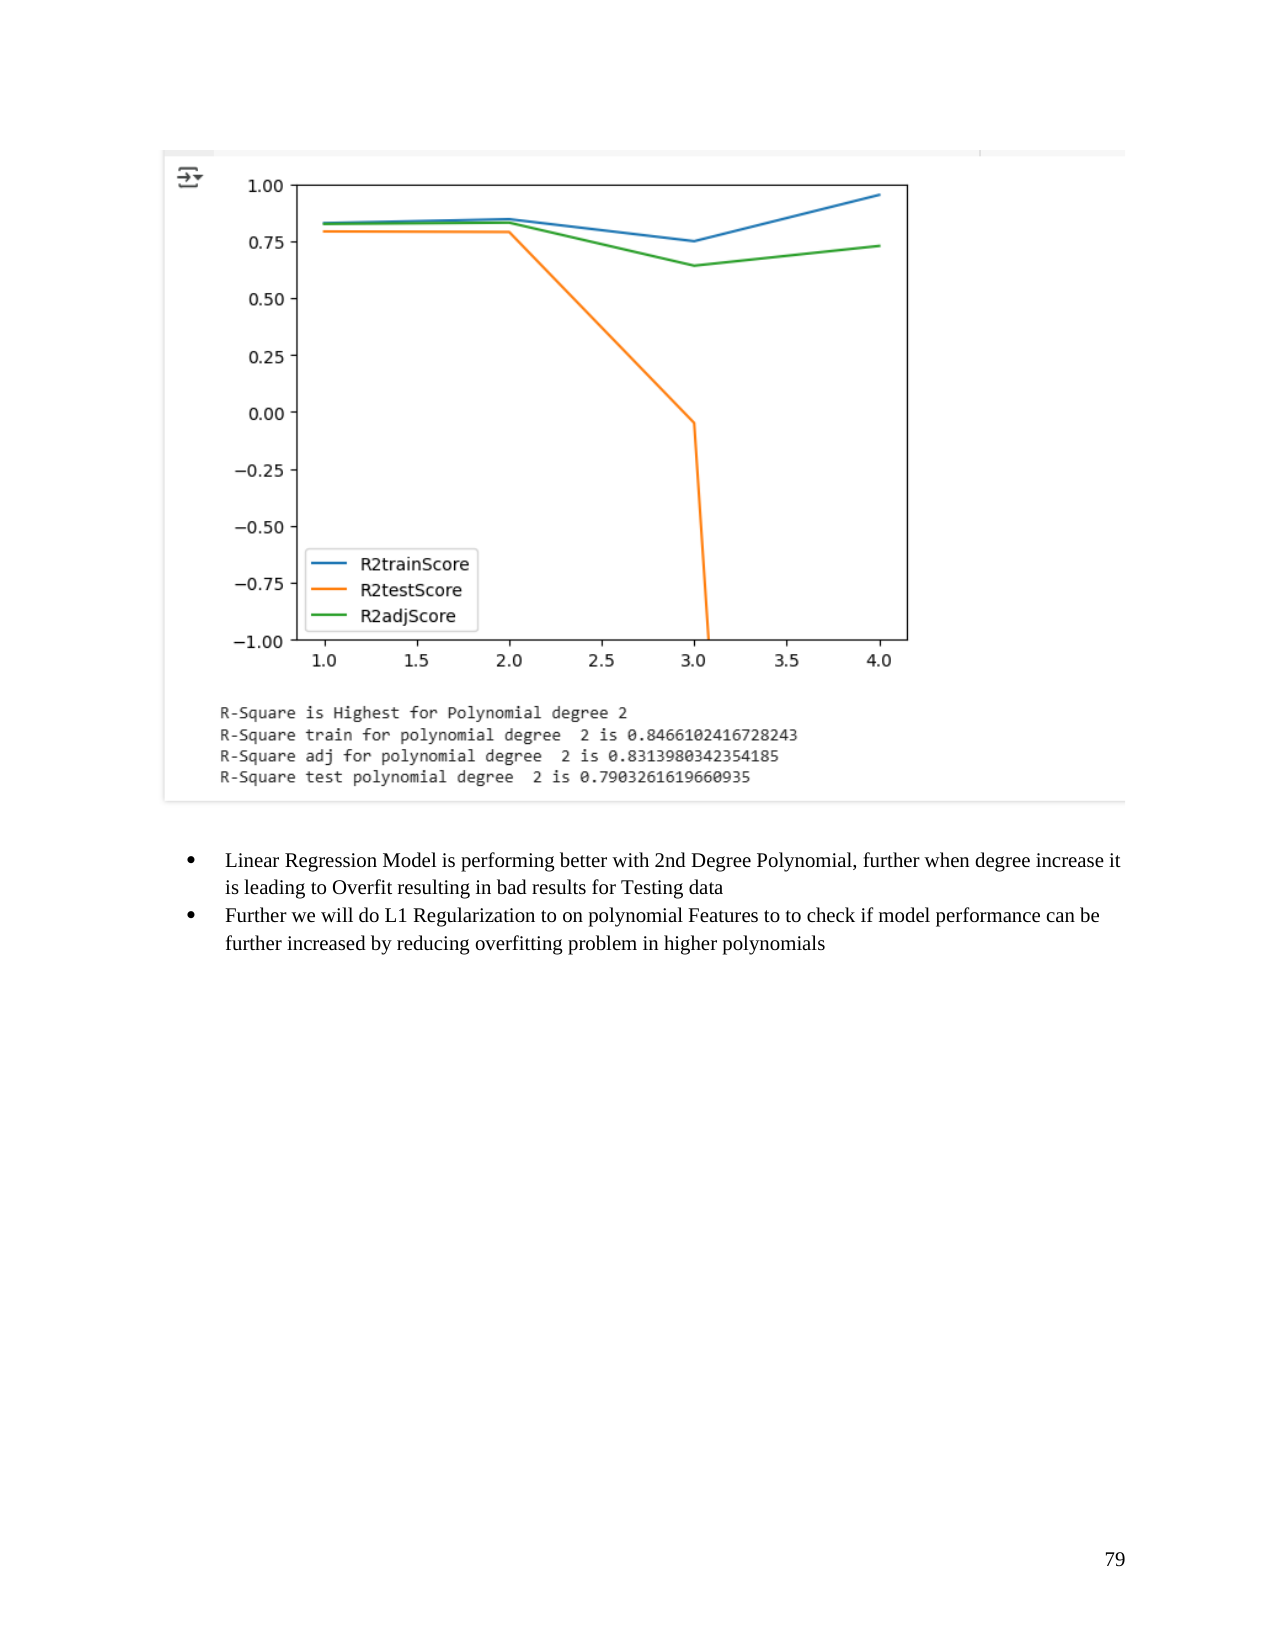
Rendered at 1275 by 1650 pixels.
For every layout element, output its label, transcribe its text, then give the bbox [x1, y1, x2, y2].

list Further we will do L1 Regularization to on polynomial Features to to check if model performance can be further increased by reducing overfitting problem in higher polynomials [187, 903, 1125, 954]
list Linear Regression Model is performing better with 2nd Degree Polynomial, further when degree increase it is leading to Overfit resulting in bad results for Testing data [187, 848, 1125, 899]
picture [150, 150, 1125, 817]
